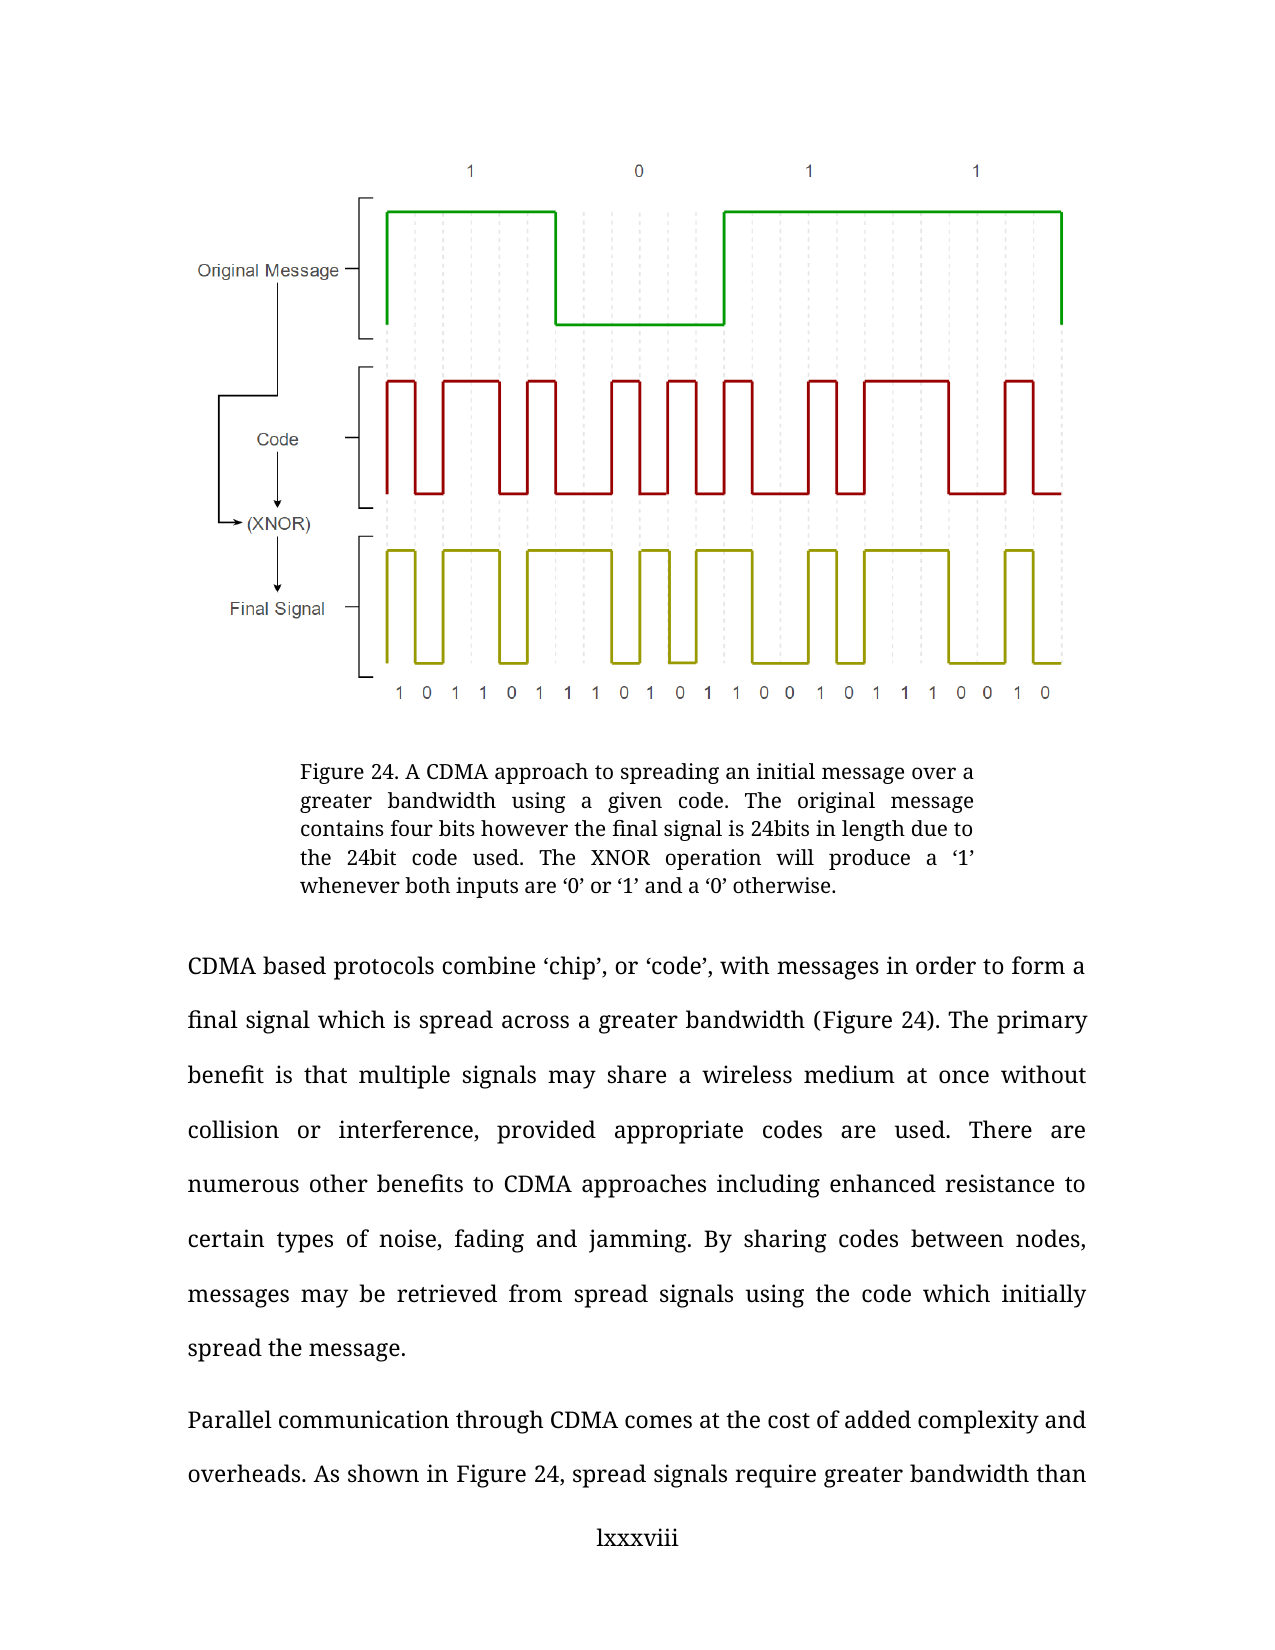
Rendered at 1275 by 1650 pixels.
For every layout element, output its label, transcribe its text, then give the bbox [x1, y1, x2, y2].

text Figure 24. A CDMA approach to spreading an initial message over a greater bandwidth using a given code. The original message contains four bits however the final signal is 24bits in length due to the 24bit code used. The XNOR operation will produce a ‘1’ whenever both inputs are ‘0’ or ‘1’ and a ‘0’ otherwise. [300, 757, 975, 899]
text CDMA based protocols combine ‘chip’, or ‘code’, with messages in order to form a final signal which is spread across a greater bandwidth (Figure 24). The primary benefit is that multiple signals may share a wireless medium at once without collision or interference, provided appropriate codes are used. There are numerous other benefits to CDMA approaches including enhanced resistance to certain types of noise, fading and jamming. By sharing codes between nodes, messages may be retrieved from spread signals using the code which initially spread the message. [187, 949, 1087, 1364]
picture [188, 149, 1087, 718]
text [187, 1404, 1087, 1490]
